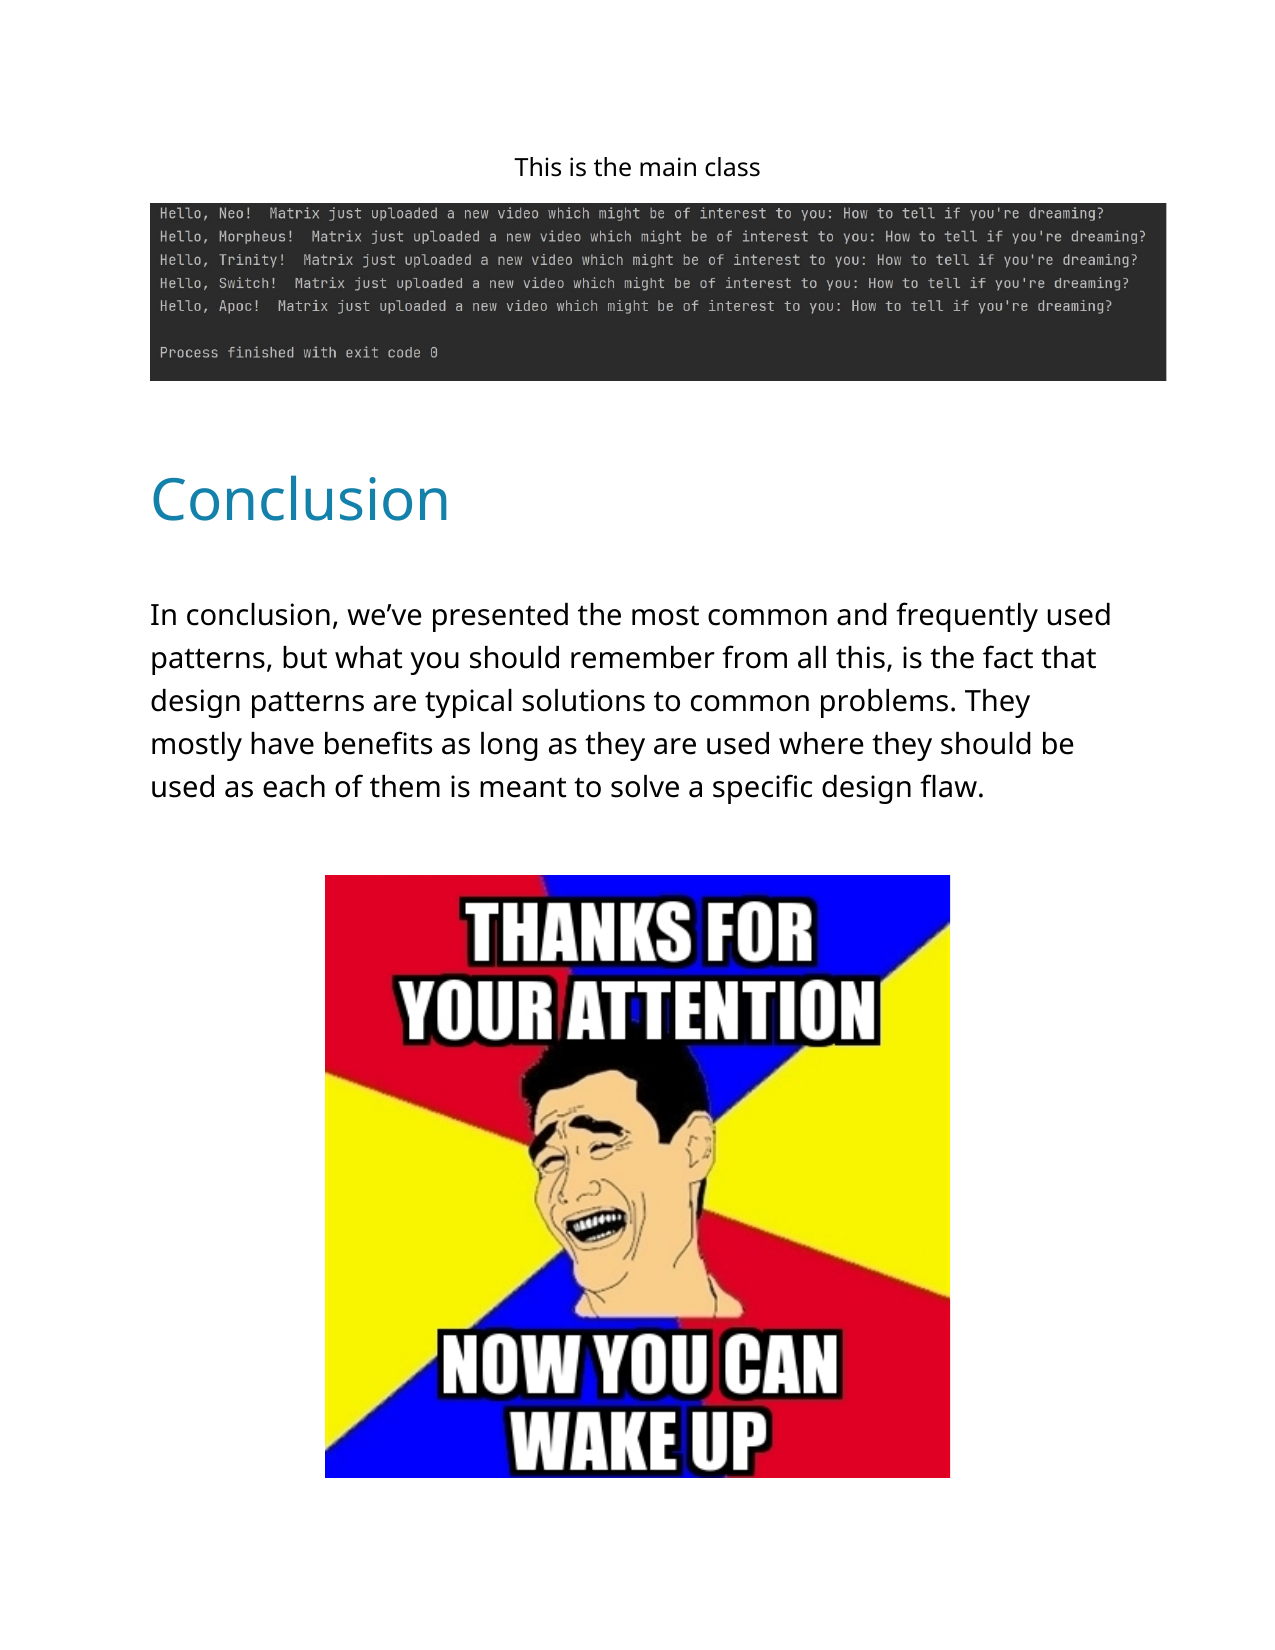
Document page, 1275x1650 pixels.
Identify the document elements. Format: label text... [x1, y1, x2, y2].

text In conclusion, we’ve presented the most common and frequently used patterns, but what you should remember from all this, is the fact that design patterns are typical solutions to common problems. They mostly have benefits as long as they are used where they should be used as each of them is meant to solve a specific design flaw. [150, 595, 1125, 806]
picture [325, 875, 951, 1478]
text This is the main class [150, 150, 1125, 184]
picture [150, 203, 1167, 381]
subtitle Conclusion [150, 458, 1125, 538]
